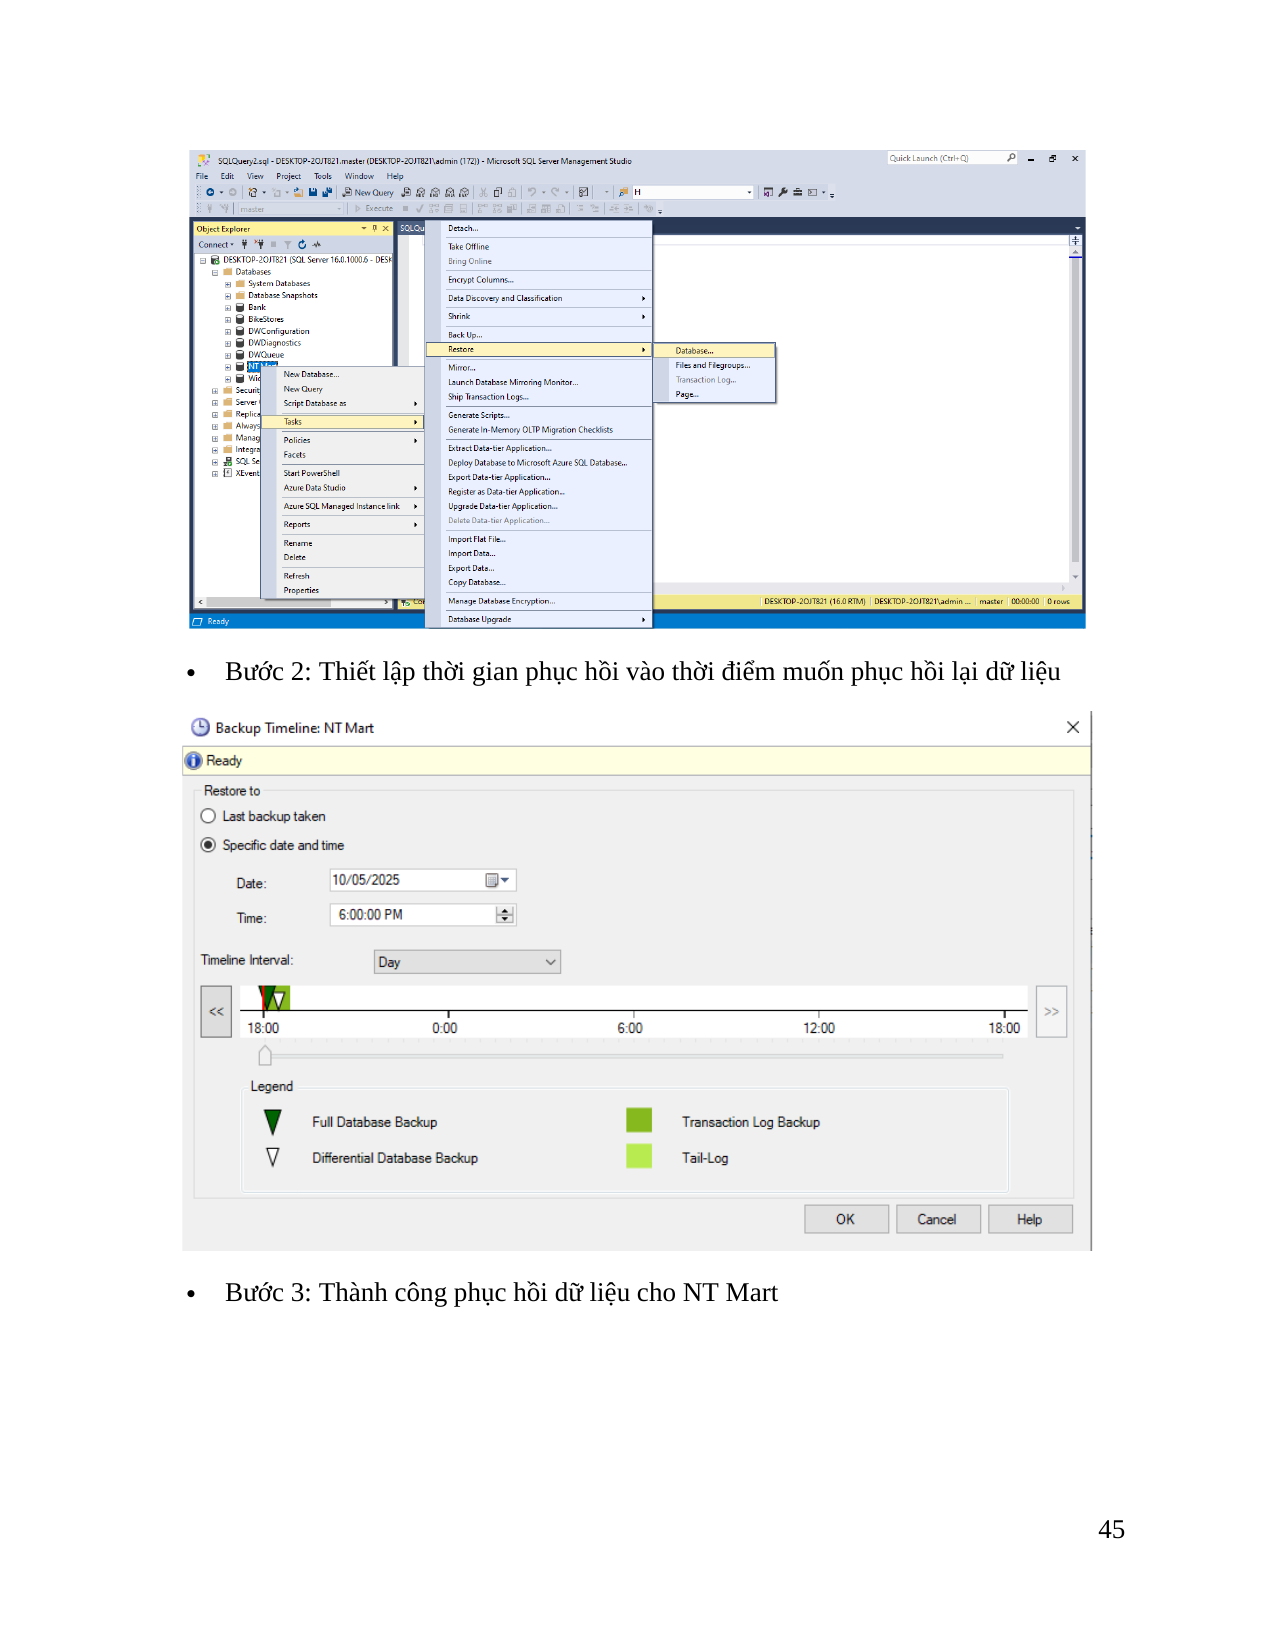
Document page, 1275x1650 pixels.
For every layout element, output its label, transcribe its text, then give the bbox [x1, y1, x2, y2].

picture [182, 711, 1093, 1251]
list Bước 2: Thiết lập thời gian phục hồi vào thời điểm muốn phục hồi lại dữ liệu [187, 655, 1125, 686]
list Bước 3: Thành công phục hồi dữ liệu cho NT Mart [187, 1276, 1125, 1308]
picture [189, 150, 1086, 629]
